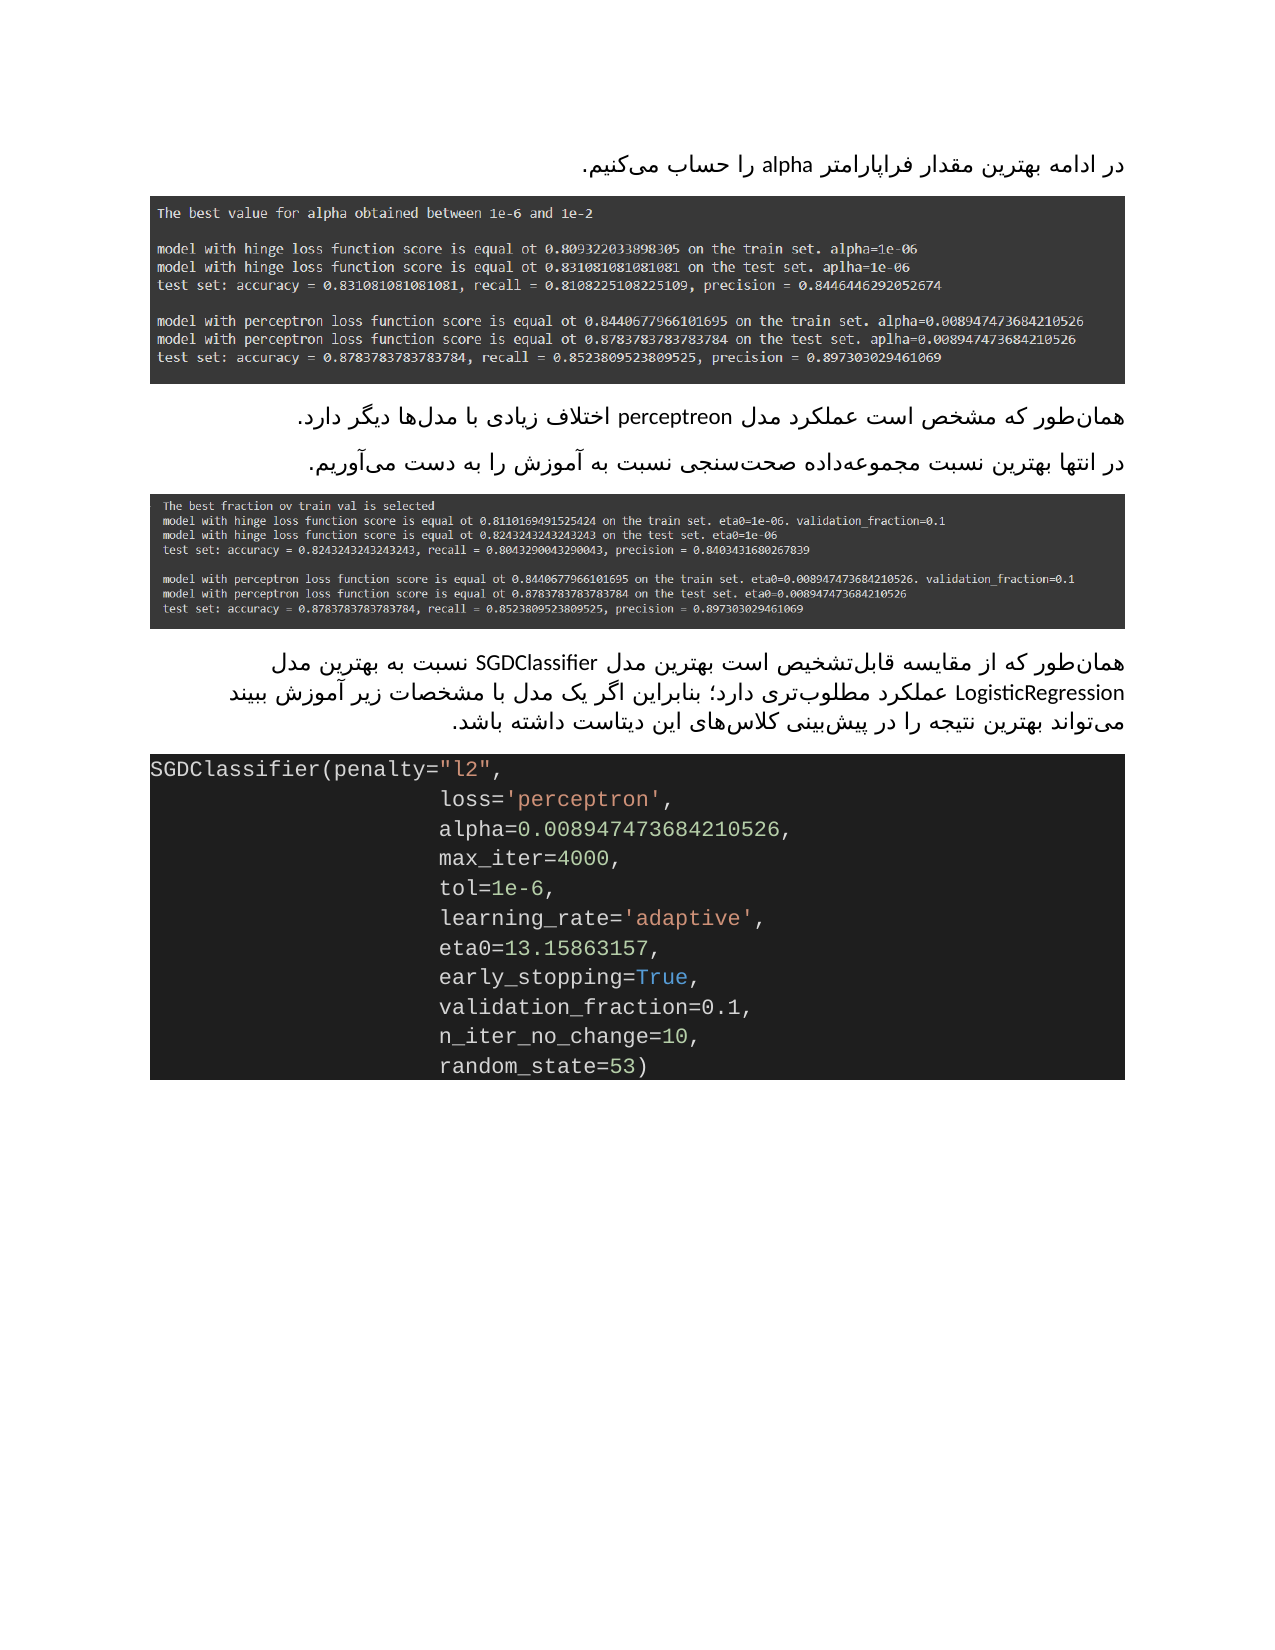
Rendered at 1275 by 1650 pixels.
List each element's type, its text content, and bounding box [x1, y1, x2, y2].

text eta0=13.15863157, [150, 932, 1125, 961]
text همان‌طور که از مقایسه قابل‌تشخیص است بهترین مدل SGDClassifier نسبت به بهترین مدل LogisticRegression عملکرد مطلوب‌تری دارد؛ بنابراین اگر یک مدل با مشخصات زیر آموزش ببیند می‌تواند بهترین نتیجه را در پیش‌بینی کلاس‌های این دیتاست داشته باشد. [150, 648, 1125, 735]
text tol=1e-6, [150, 872, 1125, 902]
picture [150, 494, 1125, 629]
text n_iter_no_change=10, [150, 1021, 1125, 1051]
text در انتها بهترین نسبت مجموعه‌داده صحت‌سنجی نسبت به آموزش را به دست می‌آوریم. [150, 449, 1125, 476]
picture [150, 196, 1125, 384]
text alpha=0.008947473684210526, [150, 813, 1125, 843]
text max_iter=4000, [150, 843, 1125, 872]
text loss='perceptron', [150, 783, 1125, 813]
text در ادامه بهترین مقدار فراپارامتر alpha را حساب می‌کنیم. [150, 150, 1125, 178]
text validation_fraction=0.1, [150, 991, 1125, 1021]
text SGDClassifier(penalty="l2", [150, 754, 1125, 783]
text همان‌طور که مشخص است عملکرد مدل perceptreon اختلاف زیادی با مدل‌ها دیگر دارد. [150, 402, 1125, 431]
text random_state=53) [150, 1051, 1125, 1080]
text learning_rate='adaptive', [150, 902, 1125, 932]
text early_stopping=True, [150, 961, 1125, 991]
